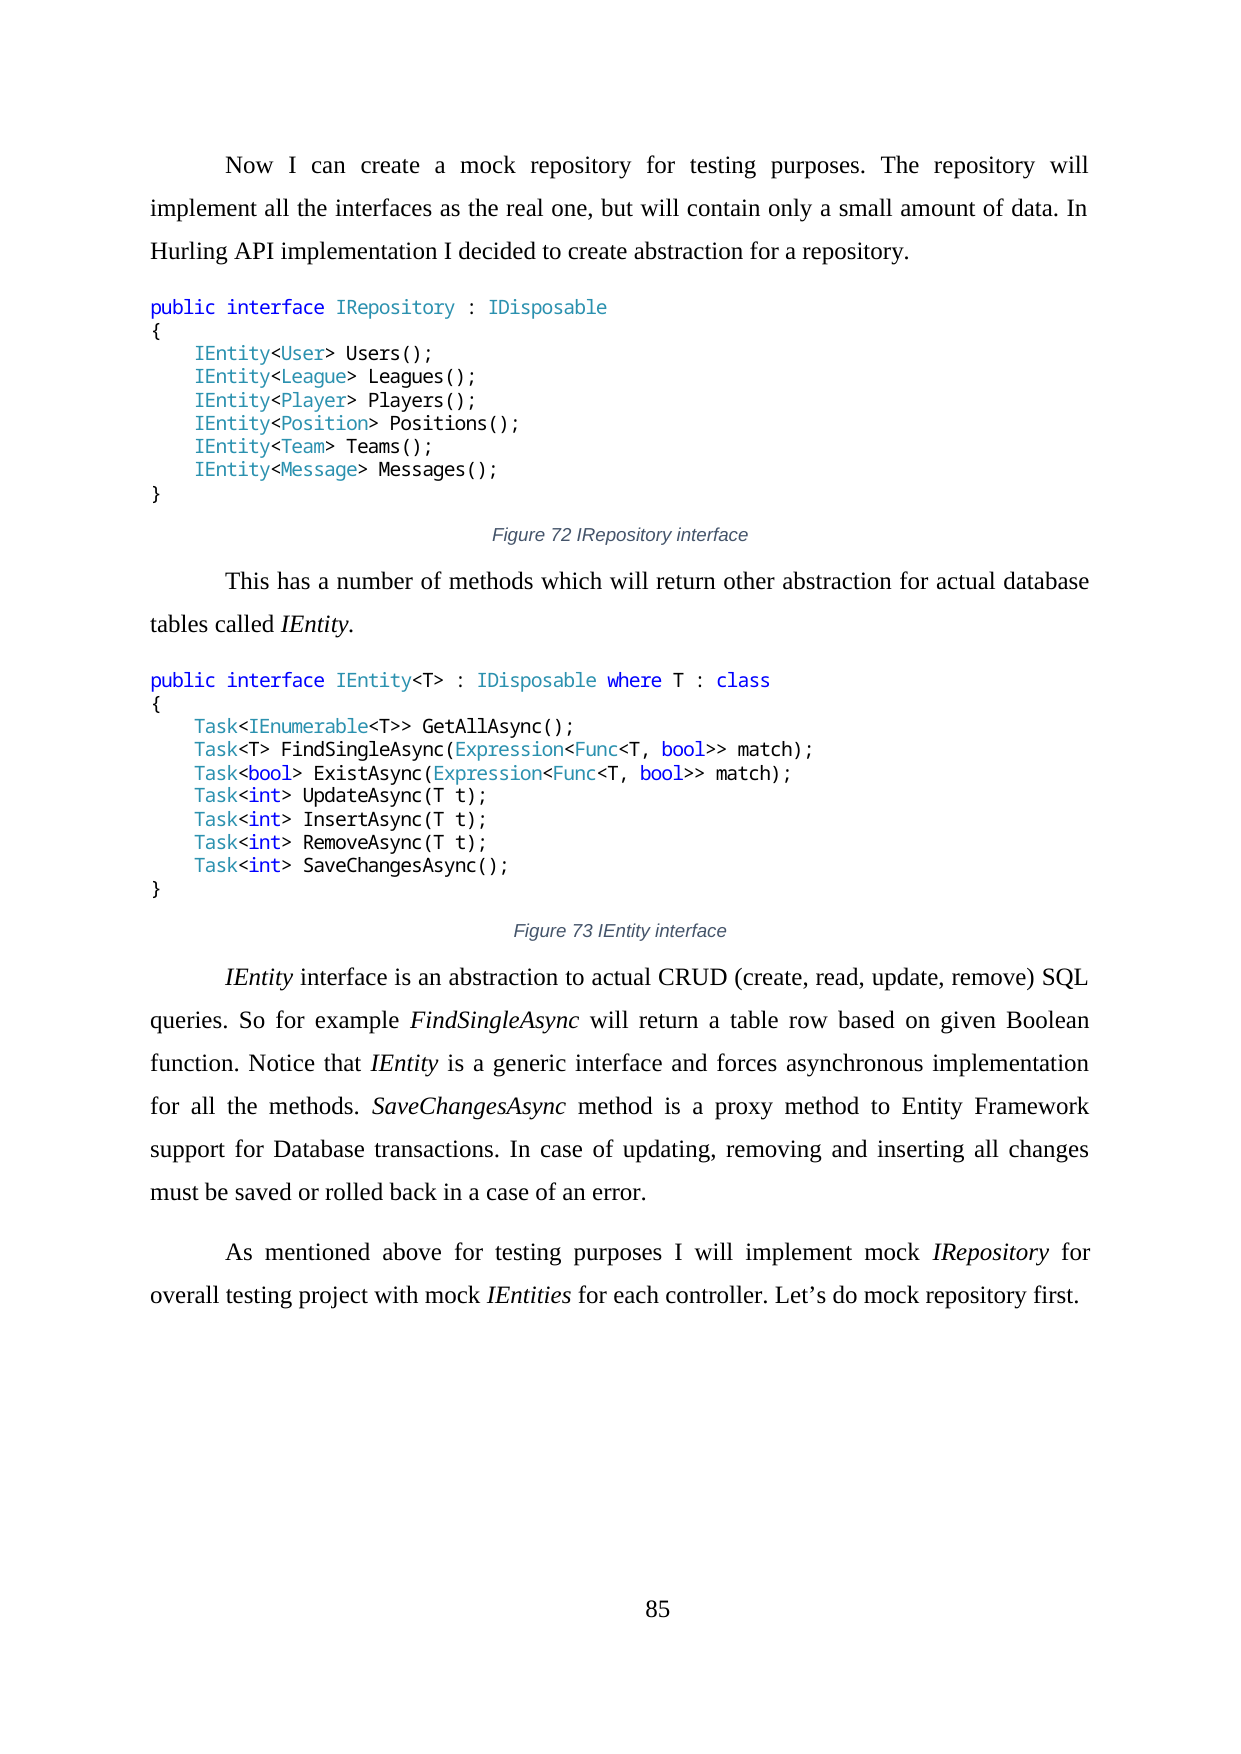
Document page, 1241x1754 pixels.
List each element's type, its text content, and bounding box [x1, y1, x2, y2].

text IEntity interface is an abstraction to actual CRUD (create, read, update, remove) SQL queries. So for example FindSingleAsync will return a table row based on given Boolean function. Notice that IEntity is a generic interface and forces asynchronous implementation for all the methods. SaveChangesAsync method is a proxy method to Entity Framework support for Database transactions. In case of updating, removing and inserting all changes must be saved or rolled back in a case of an error. [150, 962, 1090, 1206]
text Now I can create a mock repository for testing purposes. The repository will implement all the interfaces as the real one, but will contain only a small amount of data. In Hurling API implementation I decided to create abstraction for a repository. [150, 150, 1090, 265]
text This has a number of methods which will return other abstraction for actual database tables called IEntity. [150, 566, 1090, 638]
text As mentioned above for testing purposes I will implement mock IRepository for overall testing project with mock IEntities for each controller. Let’s do mock repository first. [150, 1237, 1090, 1309]
